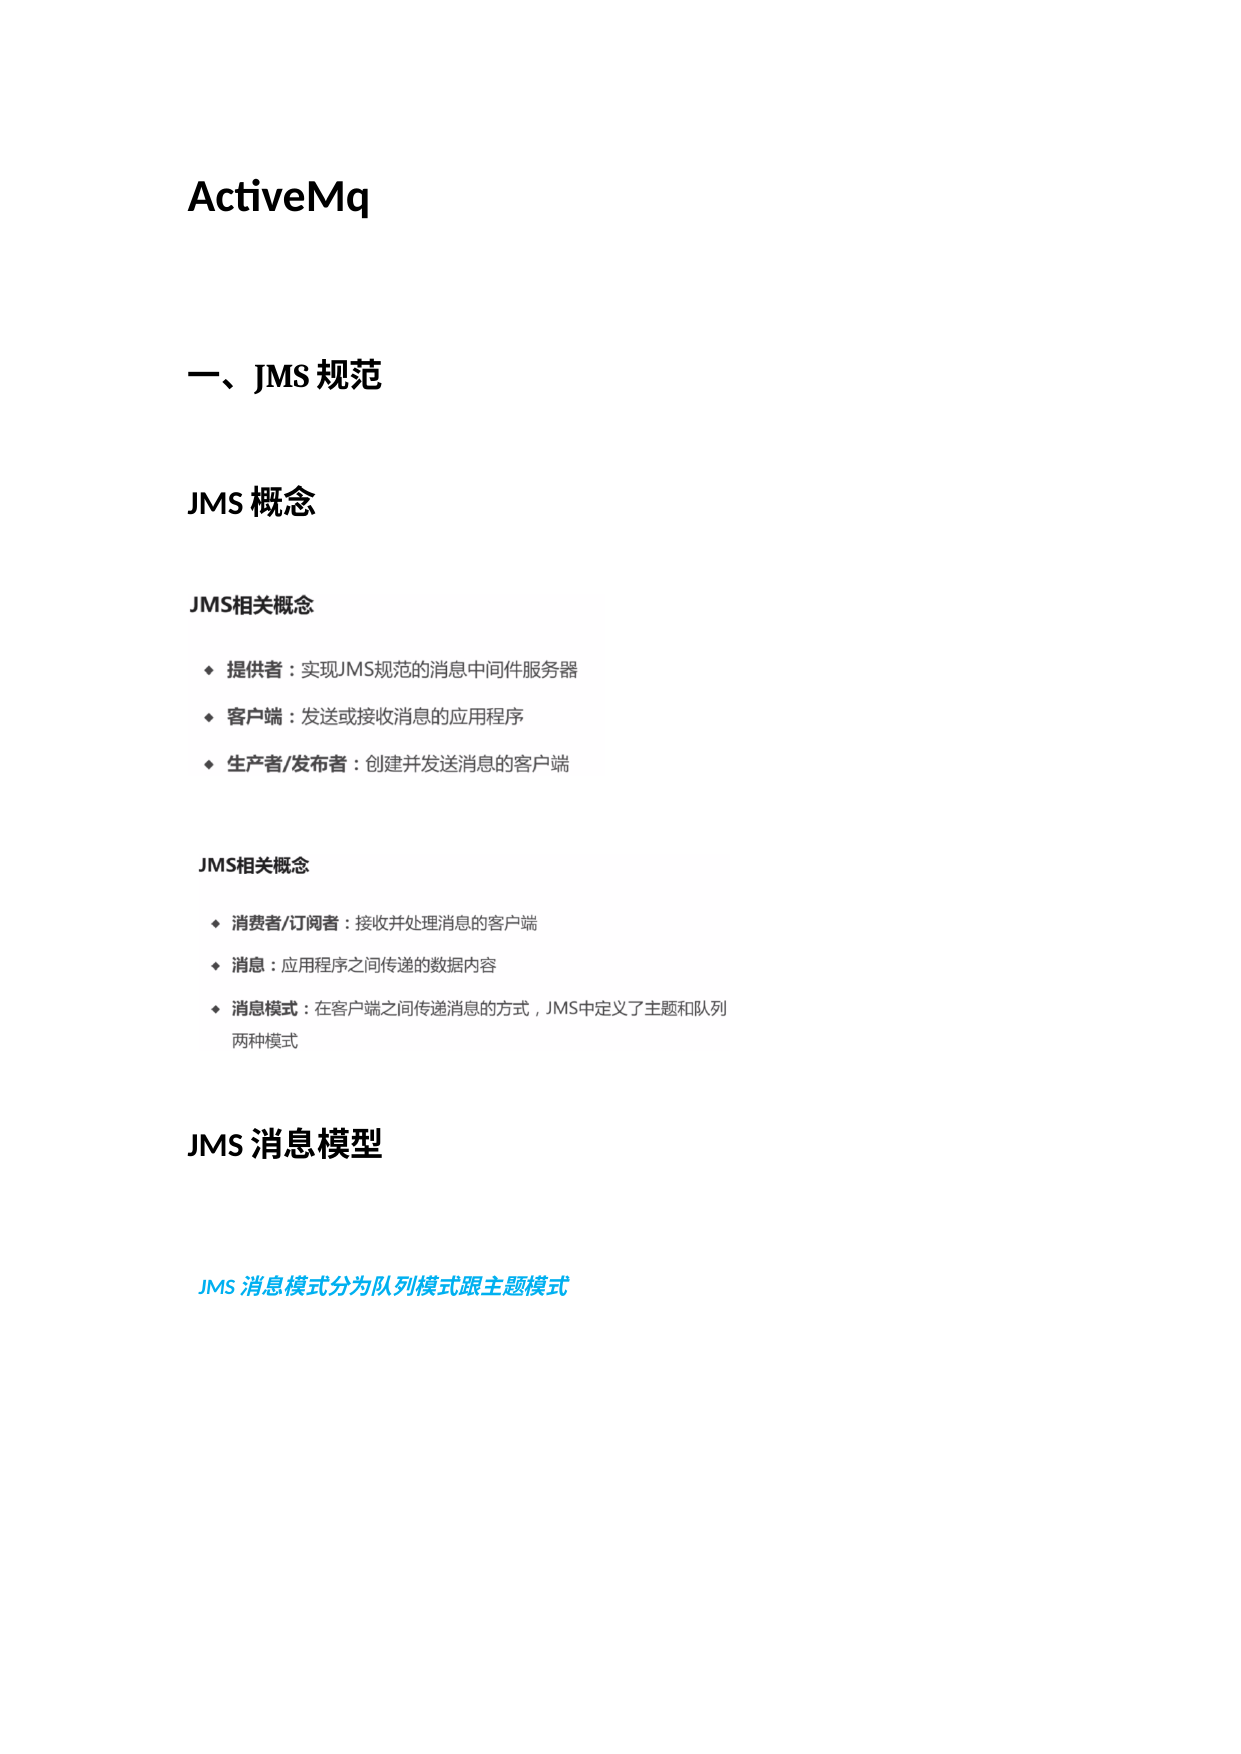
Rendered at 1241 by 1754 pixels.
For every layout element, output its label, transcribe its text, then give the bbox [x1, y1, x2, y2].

subtitle ActiveMq [187, 162, 1053, 227]
subtitle 一、JMS规范 [187, 340, 1053, 405]
picture [198, 854, 730, 1051]
text JMS消息模式分为队列模式跟主题模式 [187, 1269, 1053, 1301]
subtitle JMS消息模型 [187, 1109, 1053, 1174]
picture [187, 594, 605, 776]
subtitle JMS概念 [187, 467, 1053, 532]
